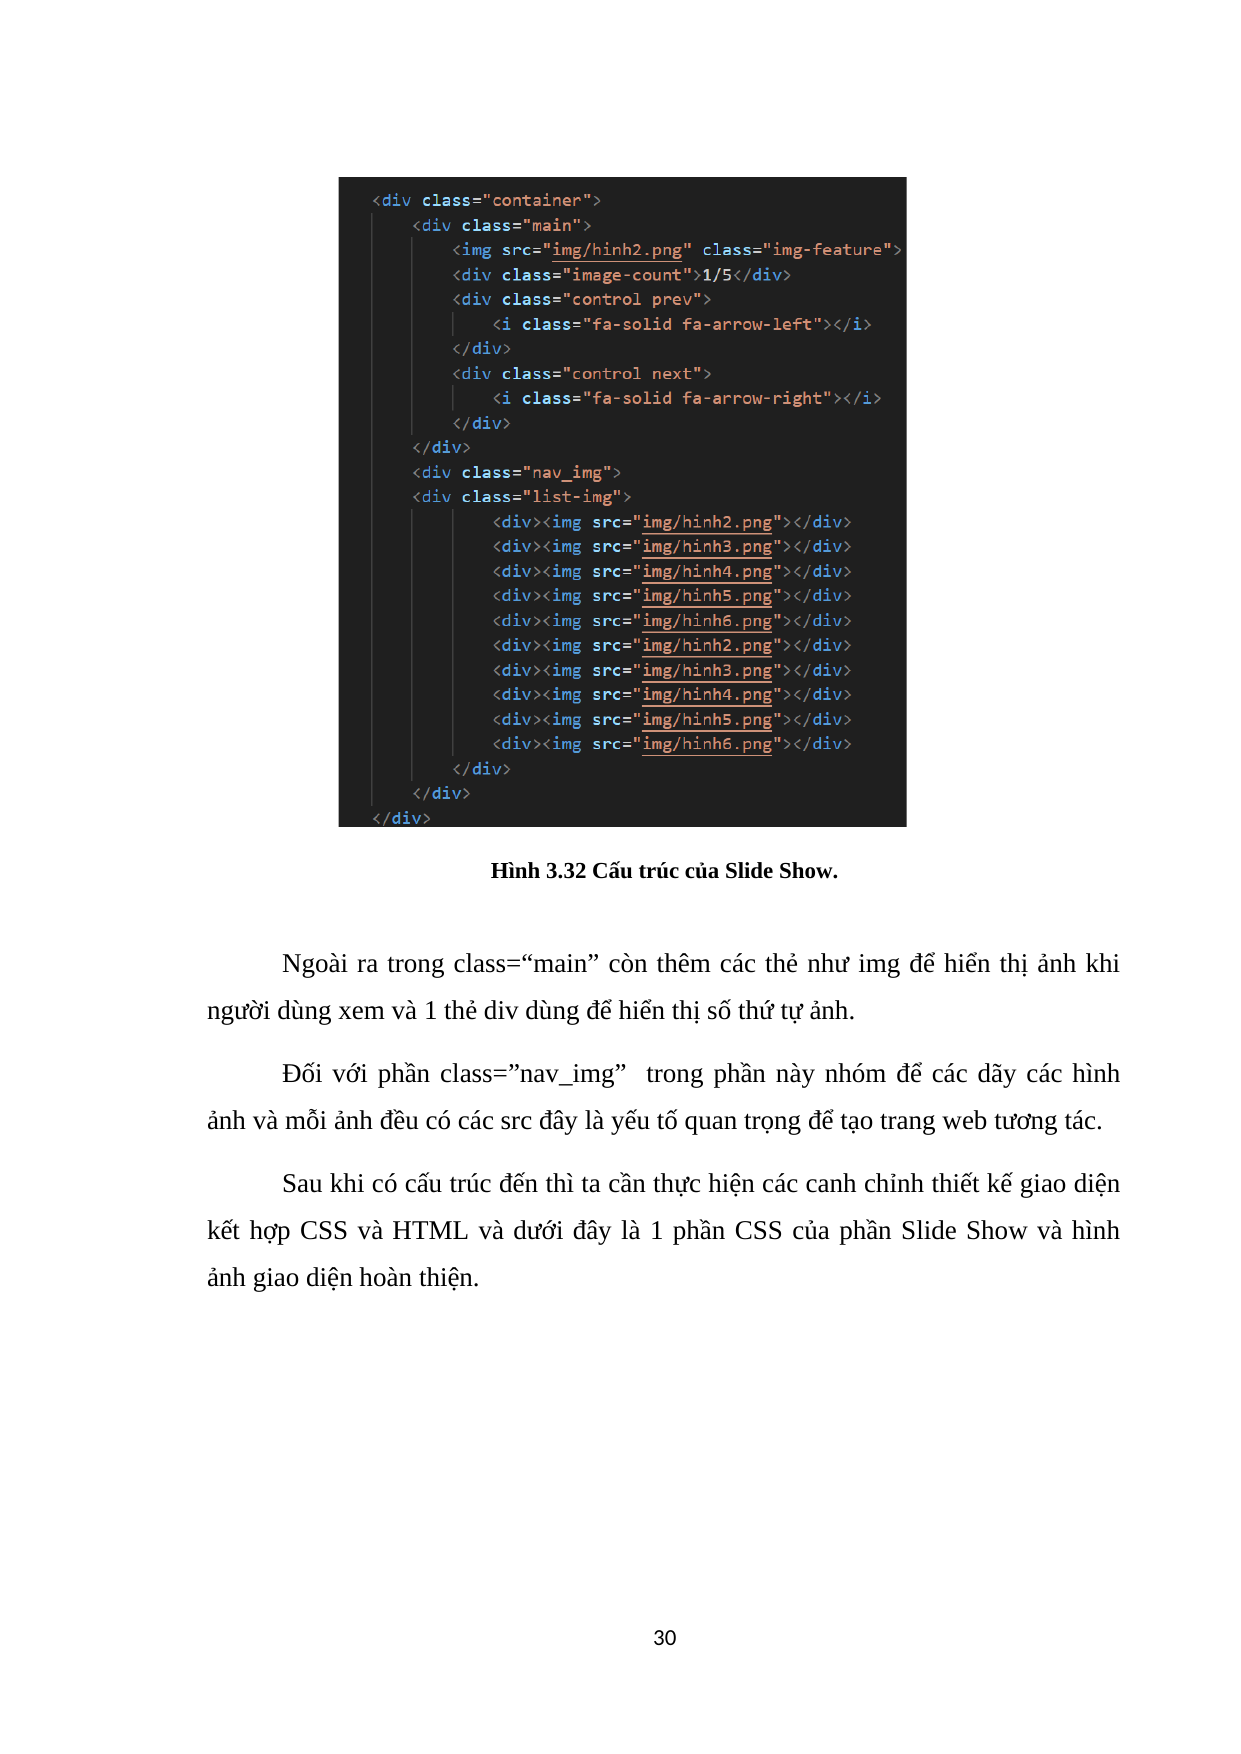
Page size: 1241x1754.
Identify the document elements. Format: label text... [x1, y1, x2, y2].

text Sau khi có cấu trúc đến thì ta cần thực hiện các canh chỉnh thiết kế giao diện kết hợp CSS và HTML và dưới đây là 1 phần CSS của phần Slide Show và hình ảnh giao diện hoàn thiện. [207, 1167, 1122, 1292]
picture [338, 177, 907, 827]
text Ngoài ra trong class=“main” còn thêm các thẻ như img để hiển thị ảnh khi người dùng xem và 1 thẻ div dùng để hiển thị số thứ tự ảnh. [207, 947, 1122, 1025]
text Đối với phần class=”nav_img” trong phần này nhóm để các dãy các hình ảnh và mỗi ảnh đều có các src đây là yếu tố quan trọng để tạo trang web tương tác. [207, 1057, 1122, 1135]
text Hình 3.32 Cấu trúc của Slide Show. [207, 857, 1122, 884]
